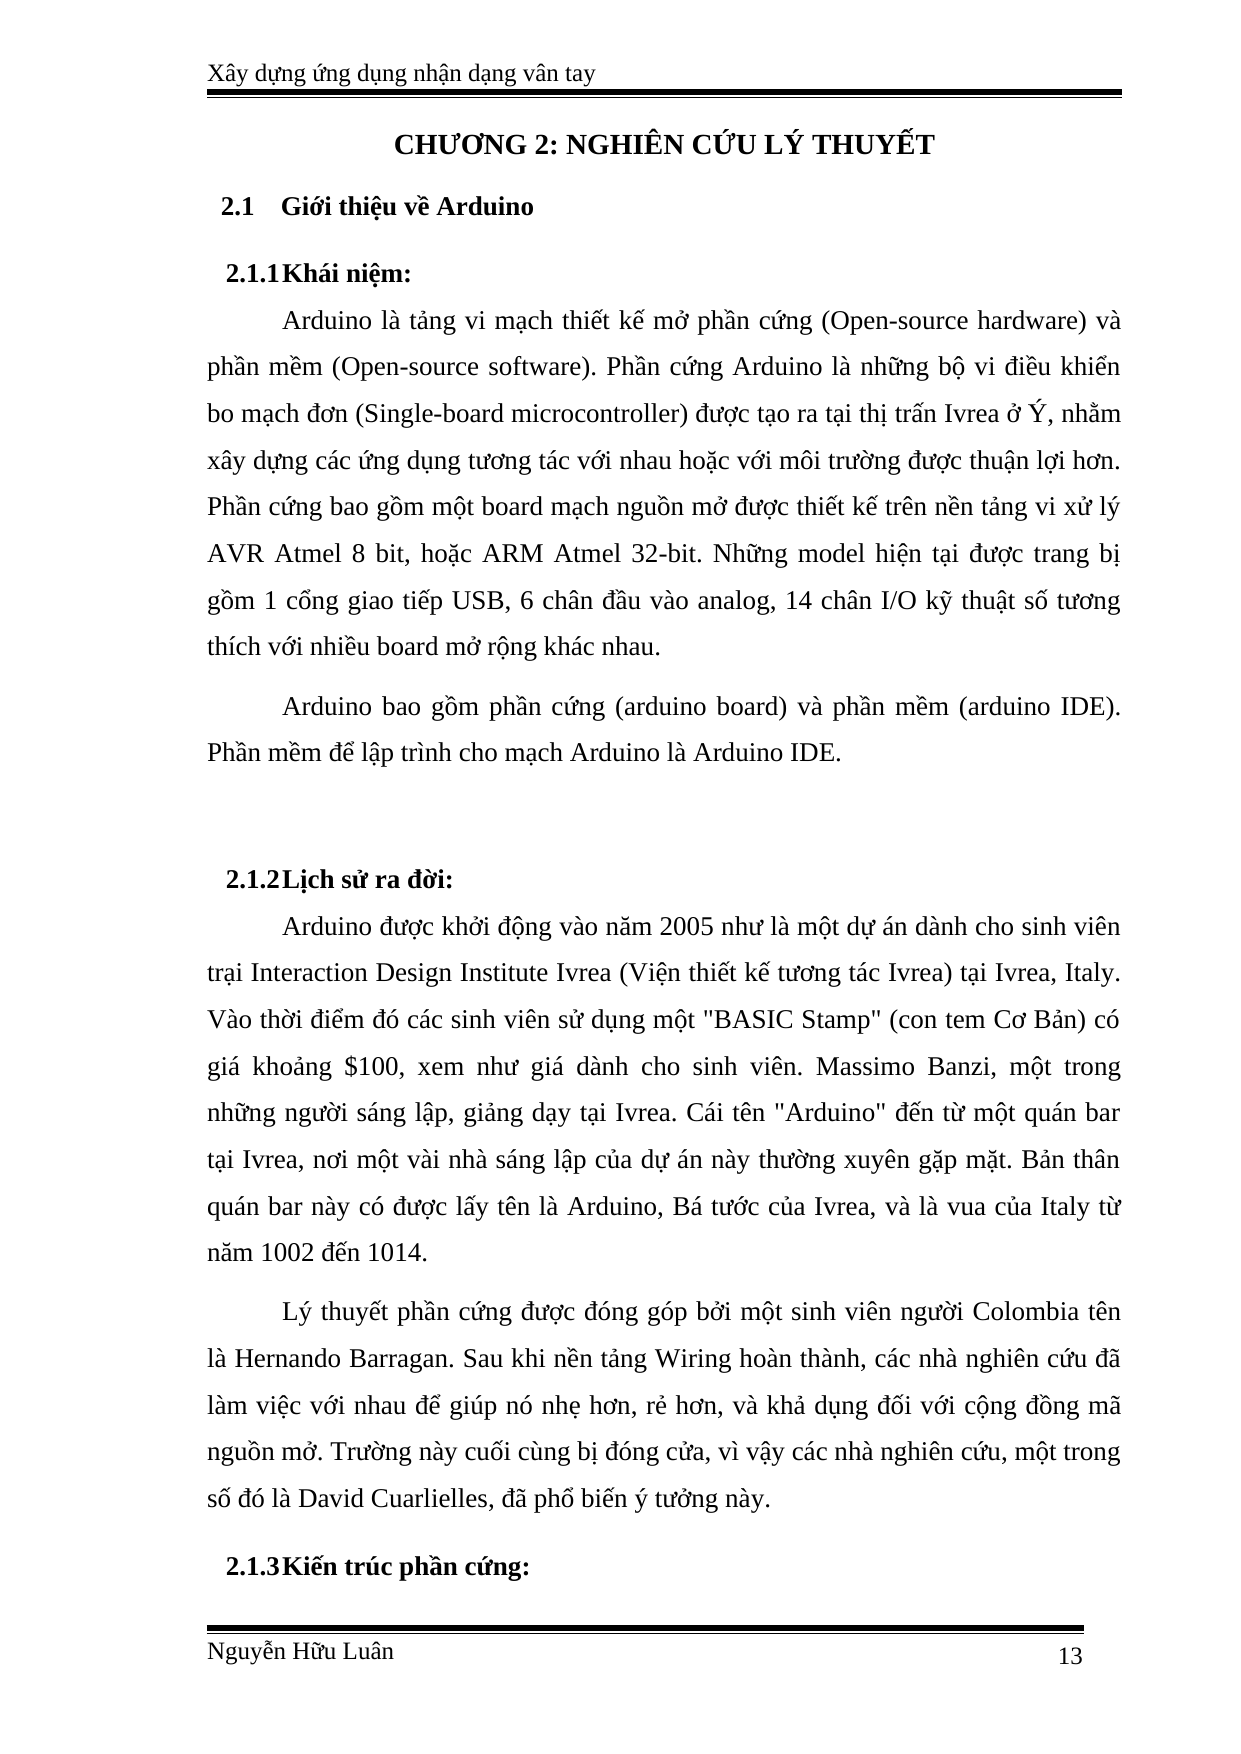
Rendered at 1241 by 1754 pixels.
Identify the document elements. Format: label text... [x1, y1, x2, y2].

text Arduino là tảng vi mạch thiết kế mở phần cứng (Open-source hardware) và phần mềm (Open-source software). Phần cứng Arduino là những bộ vi điều khiển bo mạch đơn (Single-board microcontroller) được tạo ra tại thị trấn Ivrea ở Ý, nhằm xây dựng các ứng dụng tương tác với nhau hoặc với môi trường được thuận lợi hơn. Phần cứng bao gồm một board mạch nguồn mở được thiết kế trên nền tảng vi xử lý AVR Atmel 8 bit, hoặc ARM Atmel 32-bit. Những model hiện tại được trang bị gồm 1 cổng giao tiếp USB, 6 chân đầu vào analog, 14 chân I/O kỹ thuật số tương thích với nhiều board mở rộng khác nhau. [207, 304, 1122, 662]
list Lịch sử ra đời: [226, 863, 1122, 894]
list Giới thiệu về Arduino [221, 189, 1122, 221]
list Khái niệm: [226, 257, 1122, 288]
text Arduino được khởi động vào năm 2005 như là một dự án dành cho sinh viên trại Interaction Design Institute Ivrea (Viện thiết kế tương tác Ivrea) tại Ivrea, Italy. Vào thời điểm đó các sinh viên sử dụng một "BASIC Stamp" (con tem Cơ Bản) có giá khoảng $100, xem như giá dành cho sinh viên. Massimo Banzi, một trong những người sáng lập, giảng dạy tại Ivrea. Cái tên "Arduino" đến từ một quán bar tại Ivrea, nơi một vài nhà sáng lập của dự án này thường xuyên gặp mặt. Bản thân quán bar này có được lấy tên là Arduino, Bá tước của Ivrea, và là vua của Italy từ năm 1002 đến 1014. [207, 909, 1122, 1267]
text Arduino bao gồm phần cứng (arduino board) và phần mềm (arduino IDE). Phần mềm để lập trình cho mạch Arduino là Arduino IDE. [207, 689, 1122, 767]
text Lý thuyết phần cứng được đóng góp bởi một sinh viên người Colombia tên là Hernando Barragan. Sau khi nền tảng Wiring hoàn thành, các nhà nghiên cứu đã làm việc với nhau để giúp nó nhẹ hơn, rẻ hơn, và khả dụng đối với cộng đồng mã nguồn mở. Trường này cuối cùng bị đóng cửa, vì vậy các nhà nghiên cứu, một trong số đó là David Cuarlielles, đã phổ biến ý tưởng này. [207, 1295, 1122, 1513]
text CHƯƠNG 2: NGHIÊN CỨU LÝ THUYẾT [207, 127, 1122, 161]
list Kiến trúc phần cứng: [226, 1549, 1122, 1581]
